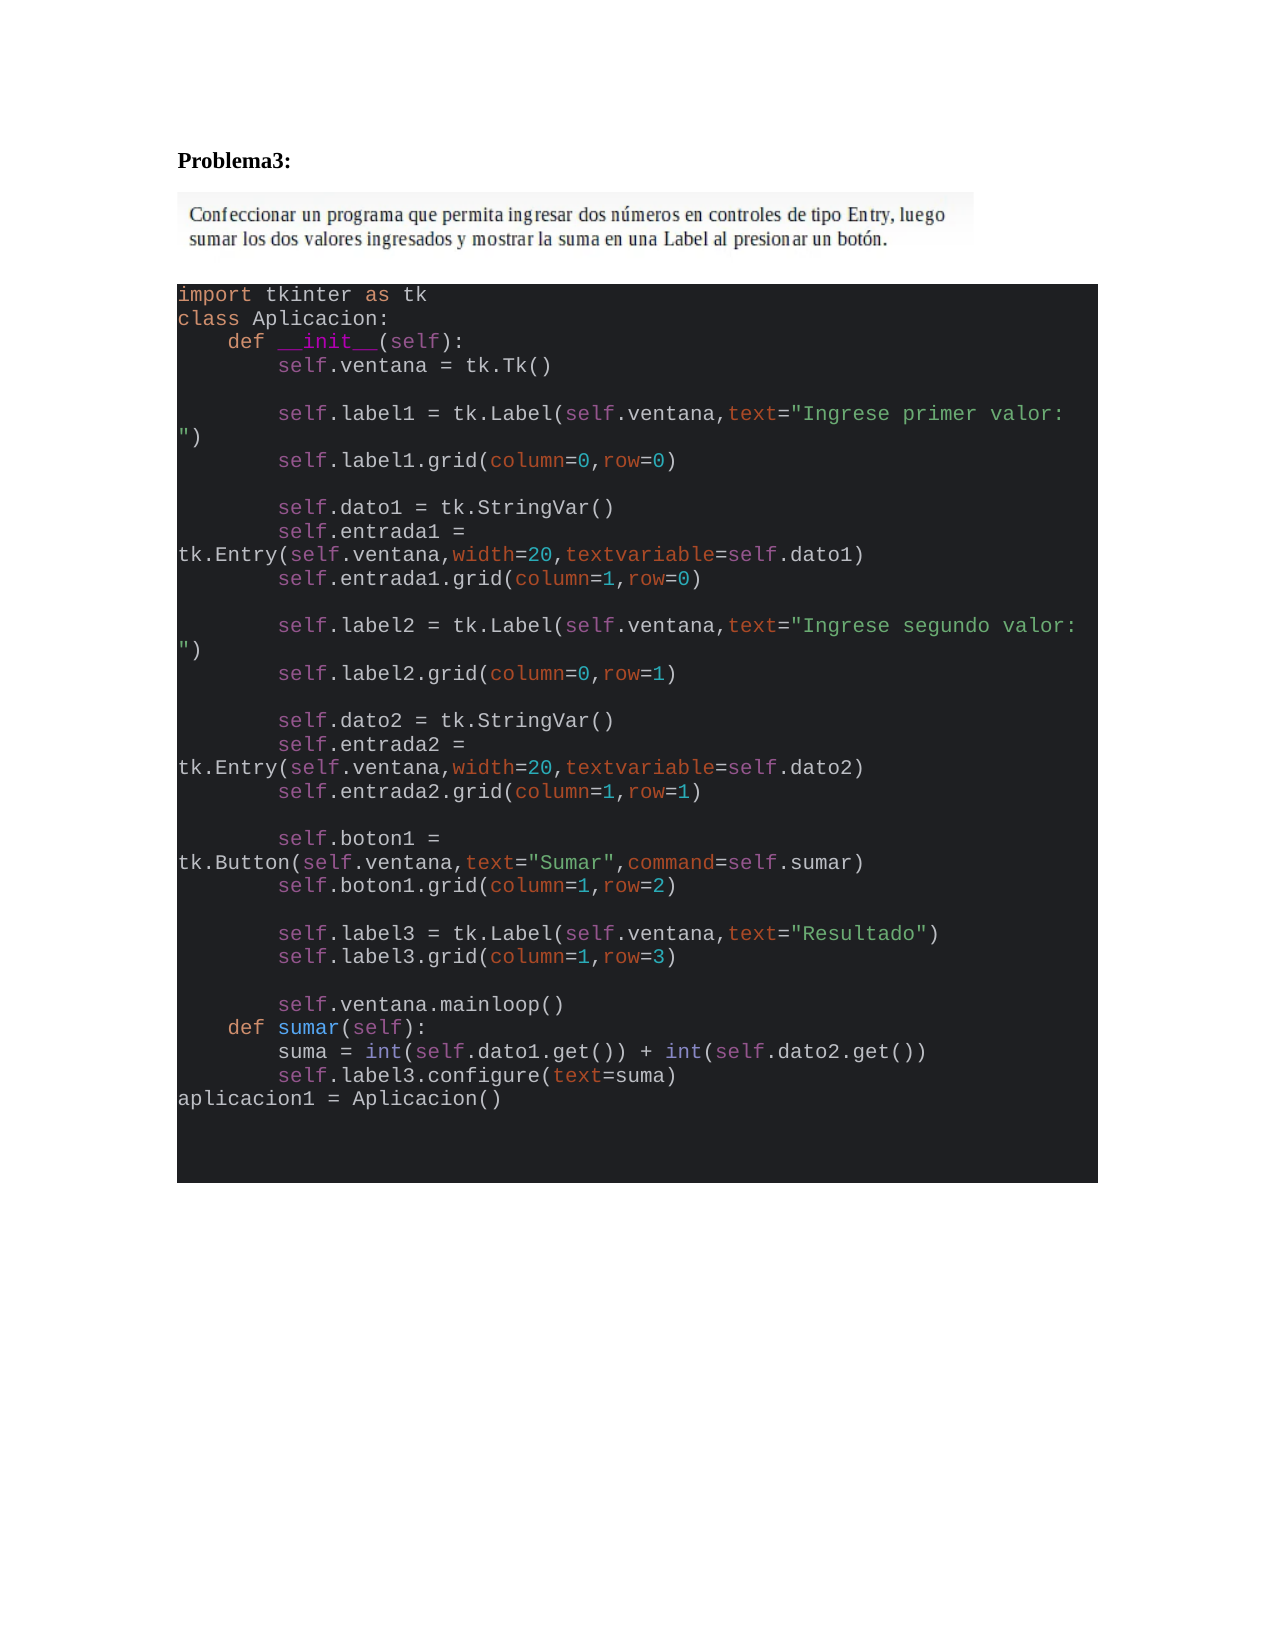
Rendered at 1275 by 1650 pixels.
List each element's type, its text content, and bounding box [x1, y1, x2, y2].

text import tkinter as tk class Aplicacion: def __init__(self): self.ventana = tk.Tk() self.label1 = tk.Label(self.ventana,text="Ingrese primer valor: ") self.label1.grid(column=0,row=0) self.dato1 = tk.StringVar() self.entrada1 = tk.Entry(self.ventana,width=20,textvariable=self.dato1) self.entrada1.grid(column=1,row=0) self.label2 = tk.Label(self.ventana,text="Ingrese segundo valor: ") self.label2.grid(column=0,row=1) self.dato2 = tk.StringVar() self.entrada2 = tk.Entry(self.ventana,width=20,textvariable=self.dato2) self.entrada2.grid(column=1,row=1) self.boton1 = tk.Button(self.ventana,text="Sumar",command=self.sumar) self.boton1.grid(column=1,row=2) self.label3 = tk.Label(self.ventana,text="Resultado") self.label3.grid(column=1,row=3) self.ventana.mainloop() def sumar(self): suma = int(self.dato1.get()) + int(self.dato2.get()) self.label3.configure(text=suma) aplicacion1 = Aplicacion() [177, 284, 1098, 1112]
text Problema3: [177, 148, 1098, 174]
picture [177, 192, 974, 266]
